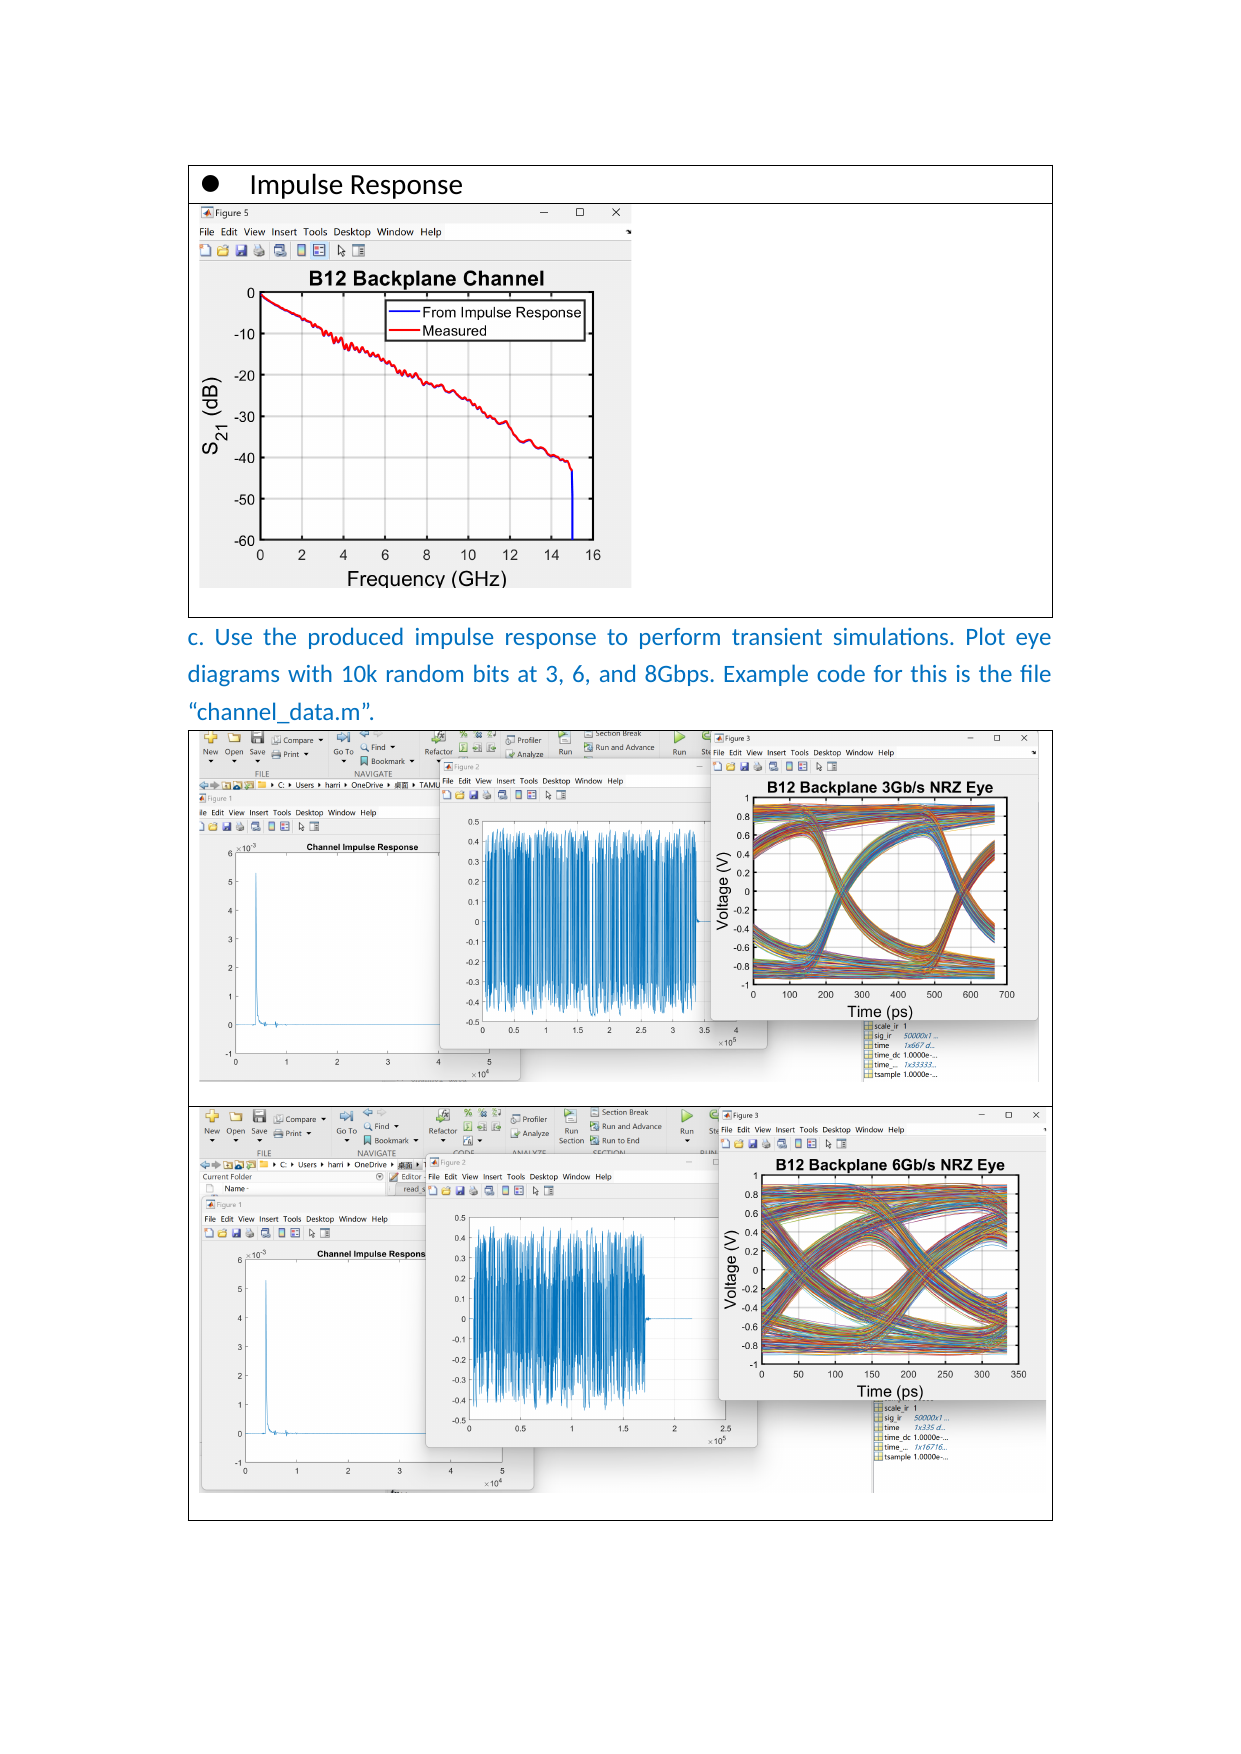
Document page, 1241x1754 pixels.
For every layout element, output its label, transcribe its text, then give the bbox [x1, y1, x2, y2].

table_cell [189, 204, 1052, 617]
text c. Use the produced impulse response to perform transient simulations. Plot eye diagrams with 10k random bits at 3, 6, and 8Gbps. Example code for this is the file “channel_data.m”. [187, 618, 1053, 730]
picture [199, 731, 1039, 1082]
picture [199, 204, 632, 588]
table_cell [189, 1107, 1052, 1520]
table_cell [189, 166, 1052, 203]
picture [199, 1107, 1047, 1493]
table_header [189, 731, 1052, 1106]
